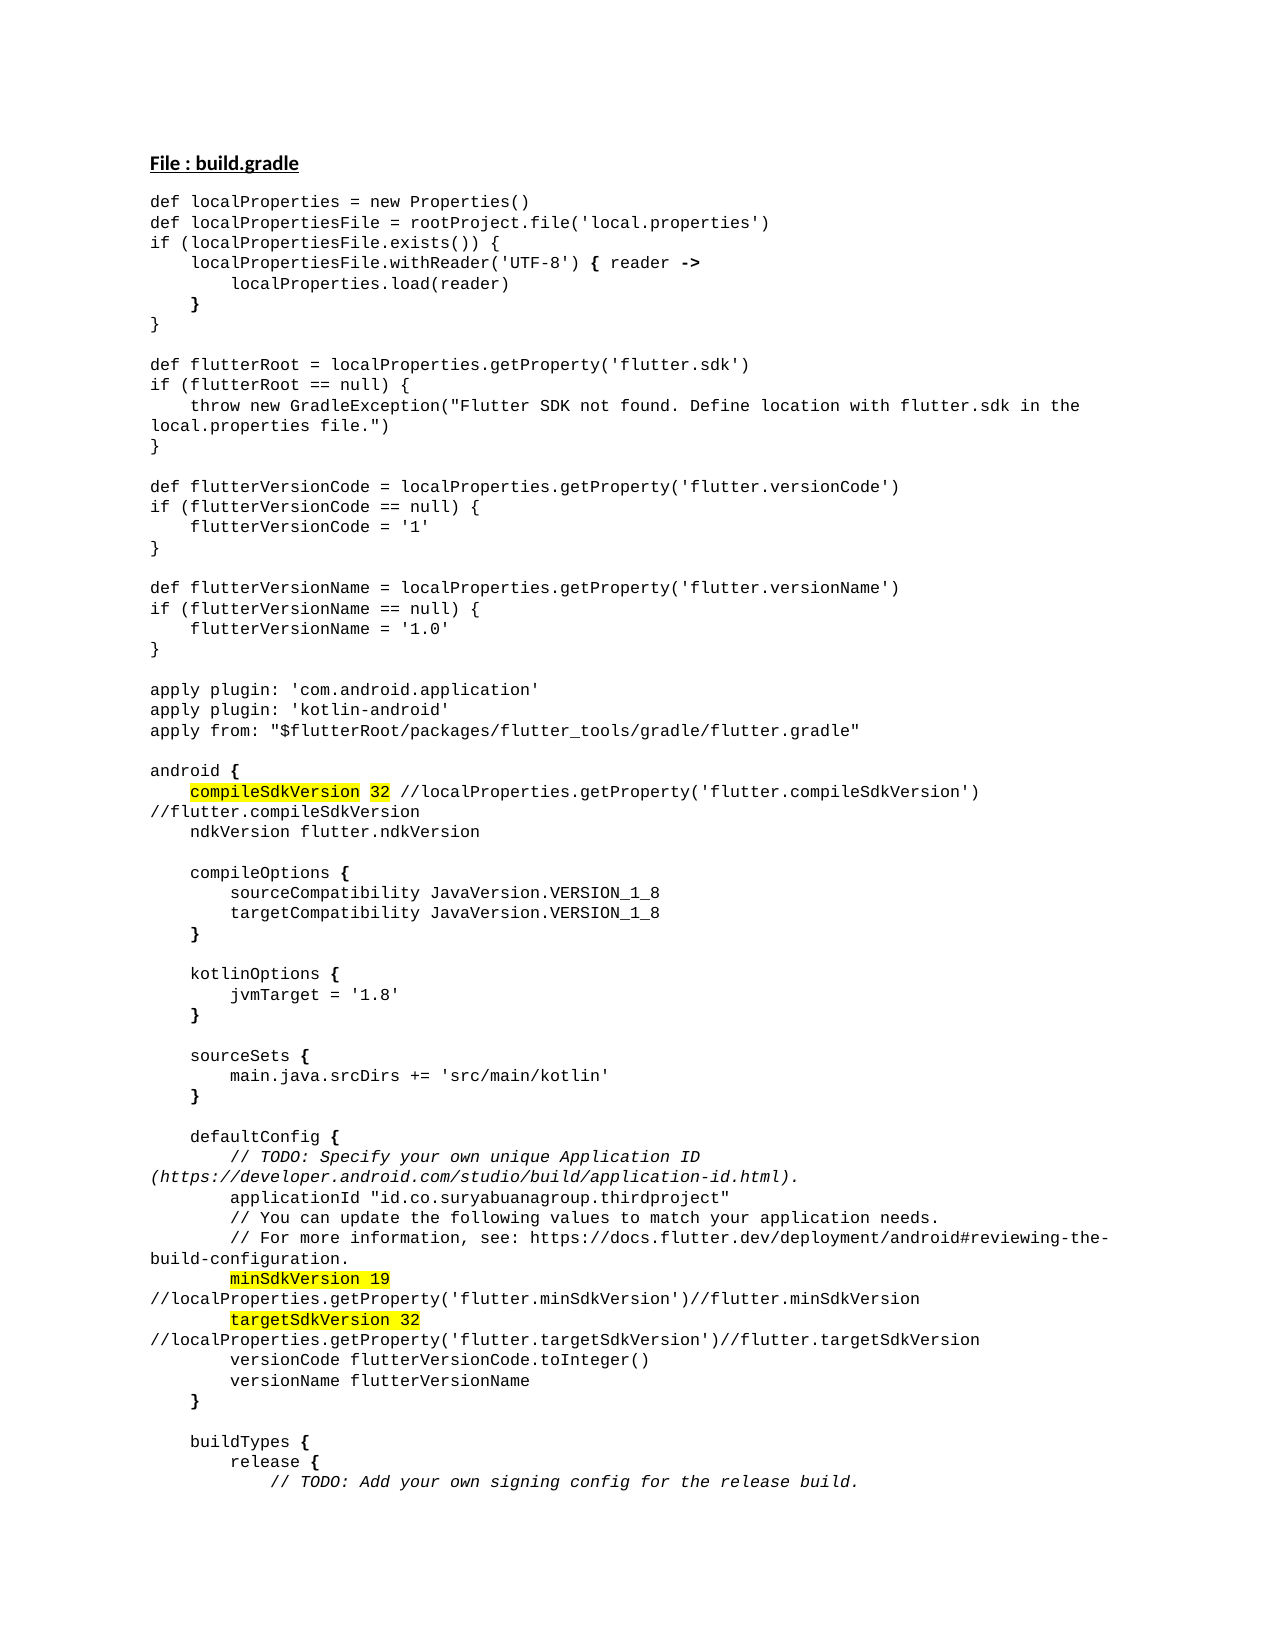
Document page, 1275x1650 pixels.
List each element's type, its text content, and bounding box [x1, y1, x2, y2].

text File : build.gradle [150, 150, 1125, 175]
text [150, 194, 1125, 1493]
